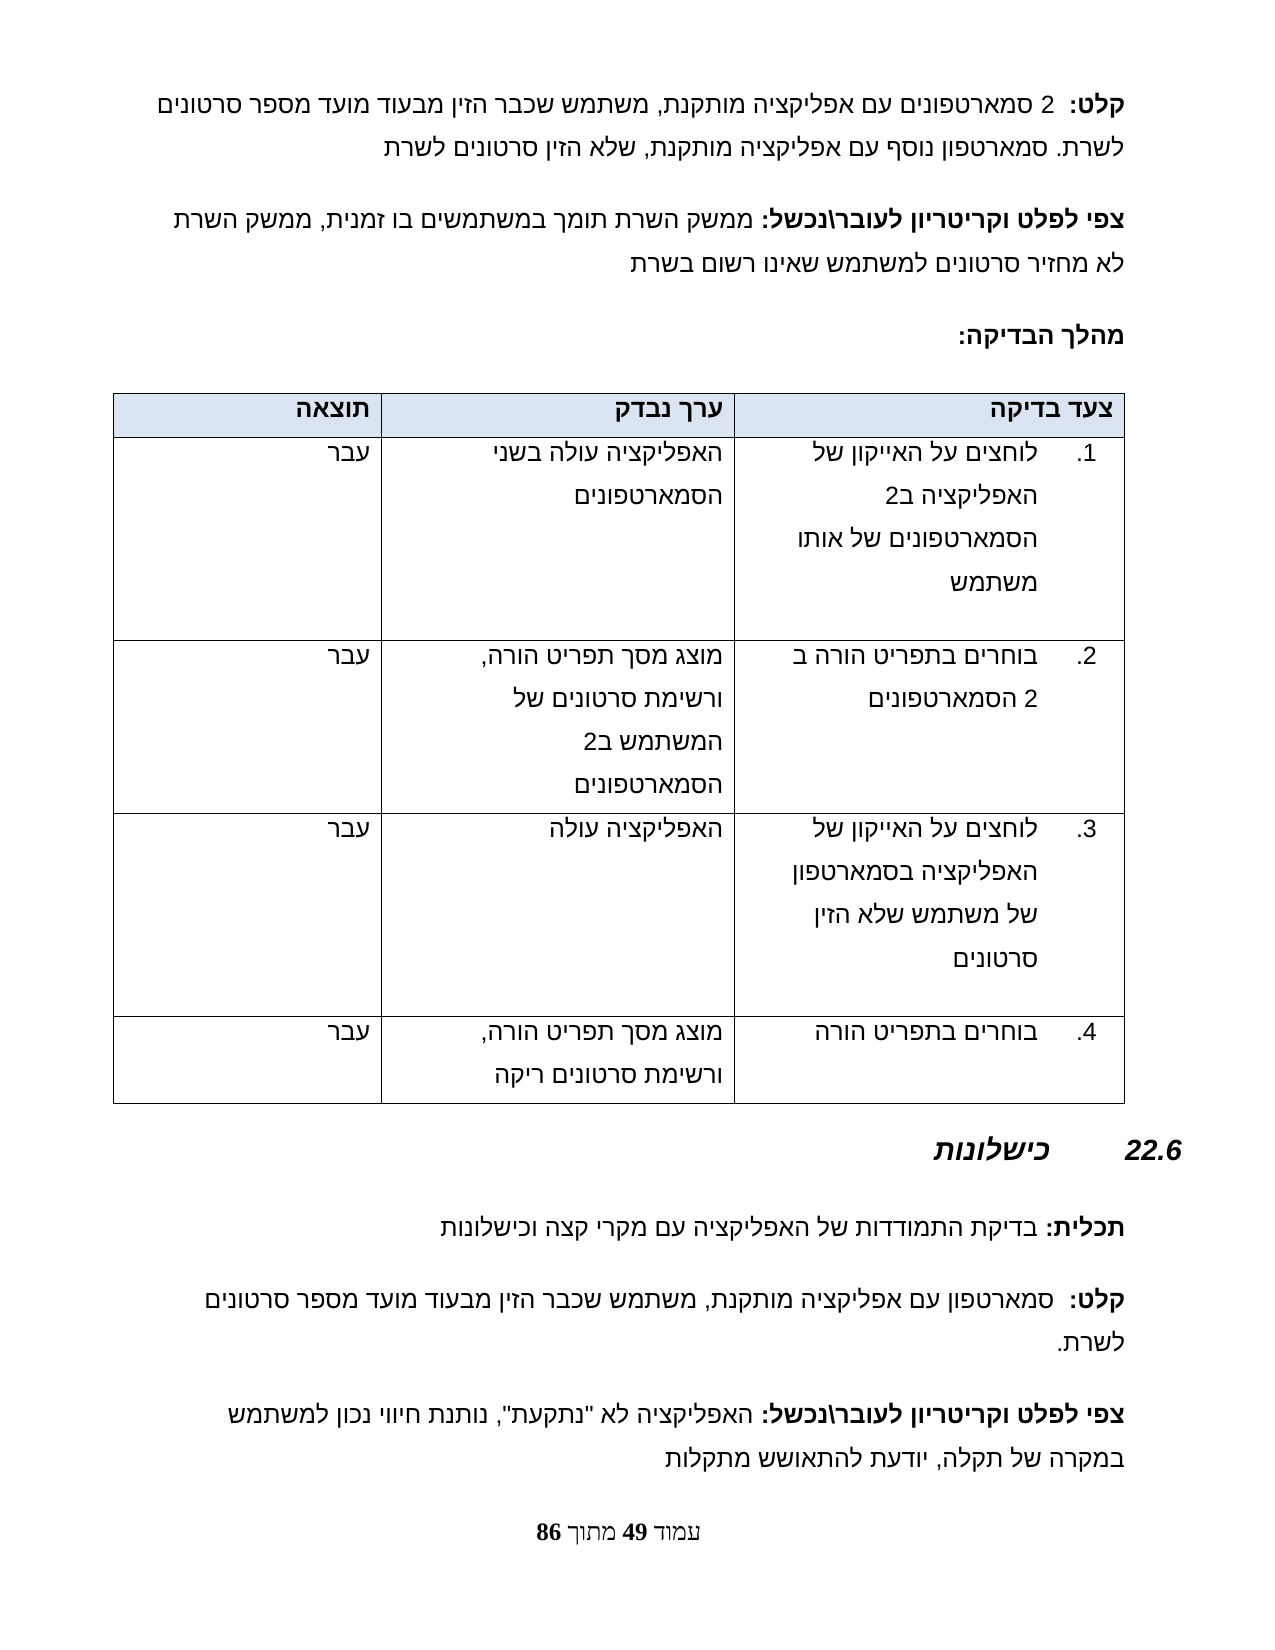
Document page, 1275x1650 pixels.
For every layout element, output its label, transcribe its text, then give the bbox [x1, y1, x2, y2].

table_cell בוחרים בתפריט הורה [735, 1017, 1124, 1103]
table_cell לוחצים על האייקון של האפליקציה בסמארטפון של משתמש שלא הזין סרטונים [735, 814, 1124, 1016]
text קלט: סמארטפון עם אפליקציה מותקנת, משתמש שכבר הזין מבעוד מועד מספר סרטונים לשרת. [150, 1285, 1125, 1357]
text צפי לפלט וקריטריון לעובר\נכשל: האפליקציה לא "נתקעת", נותנת חיווי נכון למשתמש במקרה של תקלה, יודעת להתאושש מתקלות [150, 1400, 1125, 1472]
text תכלית: בדיקת התמודדות של האפליקציה עם מקרי קצה וכישלונות [150, 1213, 1125, 1241]
table_header צעד בדיקה [735, 394, 1124, 437]
table_cell עבר [114, 641, 381, 813]
table_cell עבר [114, 1017, 381, 1103]
table_cell עבר [114, 438, 381, 640]
table_header תוצאה [114, 394, 381, 437]
list כישלונות [150, 1133, 1125, 1167]
table_header ערך נבדק [382, 394, 734, 437]
table_cell האפליקציה עולה בשני הסמארטפונים [382, 438, 734, 640]
table_cell בוחרים בתפריט הורה ב2 הסמארטפונים [735, 641, 1124, 813]
text קלט: 2 סמארטפונים עם אפליקציה מותקנת, משתמש שכבר הזין מבעוד מועד מספר סרטונים לשרת. סמארטפון נוסף עם אפליקציה מותקנת, שלא הזין סרטונים לשרת [150, 90, 1125, 162]
table_cell מוצג מסך תפריט הורה, ורשימת סרטונים של המשתמש ב2 הסמארטפונים [382, 641, 734, 813]
table_cell לוחצים על האייקון של האפליקציה ב2 הסמארטפונים של אותו משתמש [735, 438, 1124, 640]
table_cell האפליקציה עולה [382, 814, 734, 1016]
text צפי לפלט וקריטריון לעובר\נכשל: ממשק השרת תומך במשתמשים בו זמנית, ממשק השרת לא מחזיר סרטונים למשתמש שאינו רשום בשרת [150, 205, 1125, 277]
text מהלך הבדיקה: [150, 321, 1125, 349]
table_cell מוצג מסך תפריט הורה, ורשימת סרטונים ריקה [382, 1017, 734, 1103]
table_cell עבר [114, 814, 381, 1016]
